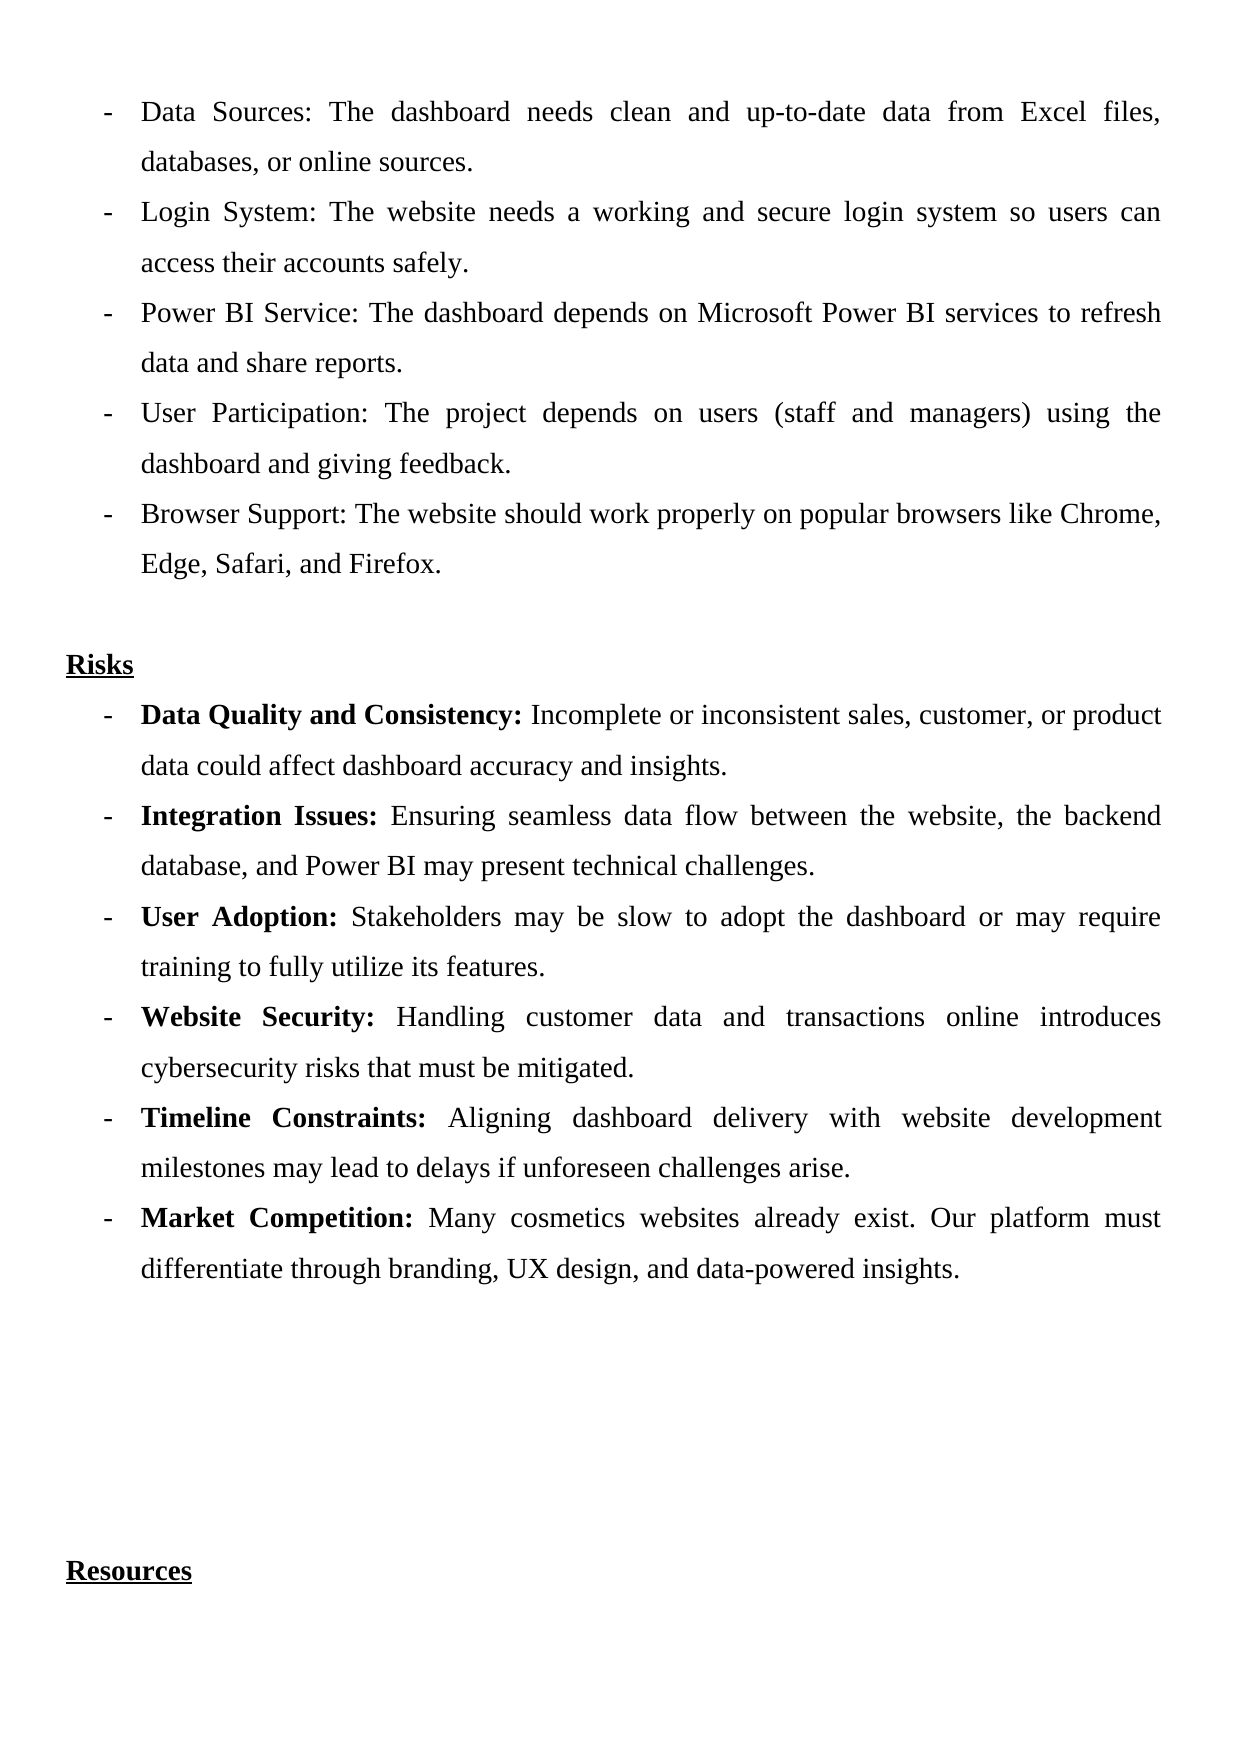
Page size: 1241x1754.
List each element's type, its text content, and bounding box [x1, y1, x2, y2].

list Data Sources: The dashboard needs clean and up-to-date data from Excel files, databases, or online sources. [103, 94, 1162, 178]
text Resources [66, 1553, 1162, 1586]
text Risks [66, 647, 1162, 681]
list User Participation: The project depends on users (staff and managers) using the dashboard and giving feedback. [103, 396, 1162, 479]
list User Adoption: Stakeholders may be slow to adopt the dashboard or may require training to fully utilize its features. [103, 899, 1162, 983]
list Website Security: Handling customer data and transactions online introduces cybersecurity risks that must be mitigated. [103, 999, 1162, 1083]
list Browser Support: The website should work properly on popular browsers like Chrome, Edge, Safari, and Firefox. [103, 496, 1162, 580]
list Market Competition: Many cosmetics websites already exist. Our platform must differentiate through branding, UX design, and data-powered insights. [103, 1201, 1162, 1284]
list Timeline Constraints: Aligning dashboard delivery with website development milestones may lead to delays if unforeseen challenges arise. [103, 1100, 1162, 1184]
list Power BI Service: The dashboard depends on Microsoft Power BI services to refresh data and share reports. [103, 295, 1162, 379]
list Data Quality and Consistency: Incomplete or inconsistent sales, customer, or product data could affect dashboard accuracy and insights. [103, 697, 1162, 781]
list Login System: The website needs a working and secure login system so users can access their accounts safely. [103, 194, 1162, 278]
list Integration Issues: Ensuring seamless data flow between the website, the backend database, and Power BI may present technical challenges. [103, 798, 1162, 882]
